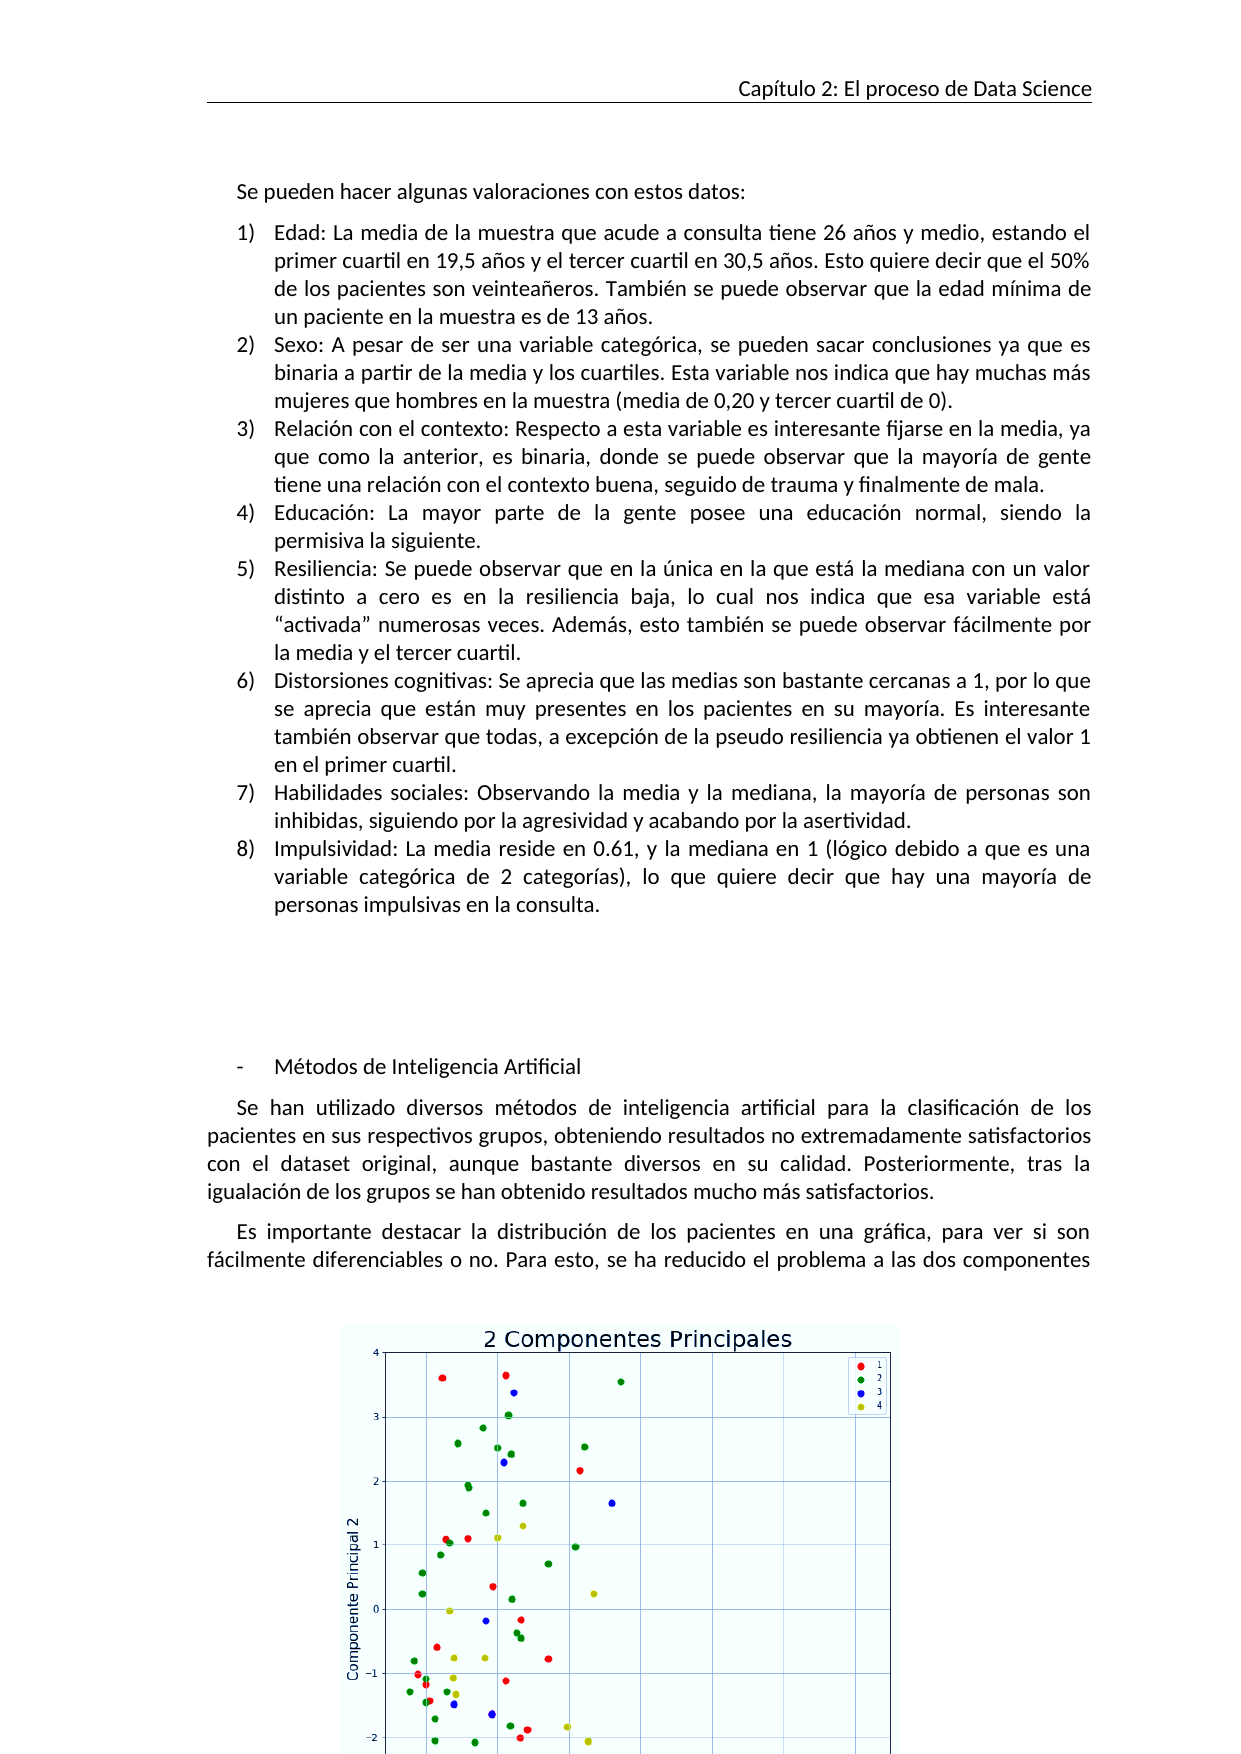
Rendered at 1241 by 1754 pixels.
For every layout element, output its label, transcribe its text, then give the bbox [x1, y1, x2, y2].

list Habilidades sociales: Observando la media y la mediana, la mayoría de personas son inhibidas, siguiendo por la agresividad y acabando por la asertividad. [236, 778, 1092, 834]
list Relación con el contexto: Respecto a esta variable es interesante fijarse en la media, ya que como la anterior, es binaria, donde se puede observar que la mayoría de gente tiene una relación con el contexto buena, seguido de trauma y finalmente de mala. [236, 414, 1092, 498]
list Impulsividad: La media reside en 0.61, y la mediana en 1 (lógico debido a que es una variable categórica de 2 categorías), lo que quiere decir que hay una mayoría de personas impulsivas en la consulta. [236, 834, 1092, 918]
list Sexo: A pesar de ser una variable categórica, se pueden sacar conclusiones ya que es binaria a partir de la media y los cuartiles. Esta variable nos indica que hay muchas más mujeres que hombres en la muestra (media de 0,20 y tercer cuartil de 0). [236, 330, 1092, 414]
list Resiliencia: Se puede observar que en la única en la que está la mediana con un valor distinto a cero es en la resiliencia baja, lo cual nos indica que esa variable está “activada” numerosas veces. Además, esto también se puede observar fácilmente por la media y el tercer cuartil. [236, 554, 1092, 666]
text Se pueden hacer algunas valoraciones con estos datos: [207, 177, 1092, 205]
list Distorsiones cognitivas: Se aprecia que las medias son bastante cercanas a 1, por lo que se aprecia que están muy presentes en los pacientes en su mayoría. Es interesante también observar que todas, a excepción de la pseudo resiliencia ya obtienen el valor 1 en el primer cuartil. [236, 666, 1092, 778]
list Métodos de Inteligencia Artificial [236, 1052, 1092, 1080]
text Se han utilizado diversos métodos de inteligencia artificial para la clasificación de los pacientes en sus respectivos grupos, obteniendo resultados no extremadamente satisfactorios con el dataset original, aunque bastante diversos en su calidad. Posteriormente, tras la igualación de los grupos se han obtenido resultados mucho más satisfactorios. [207, 1093, 1092, 1205]
picture [341, 1323, 899, 1754]
list Educación: La mayor parte de la gente posee una educación normal, siendo la permisiva la siguiente. [236, 498, 1092, 554]
list Edad: La media de la muestra que acude a consulta tiene 26 años y medio, estando el primer cuartil en 19,5 años y el tercer cuartil en 30,5 años. Esto quiere decir que el 50% de los pacientes son veinteañeros. También se puede observar que la edad mínima de un paciente en la muestra es de 13 años. [236, 218, 1092, 330]
